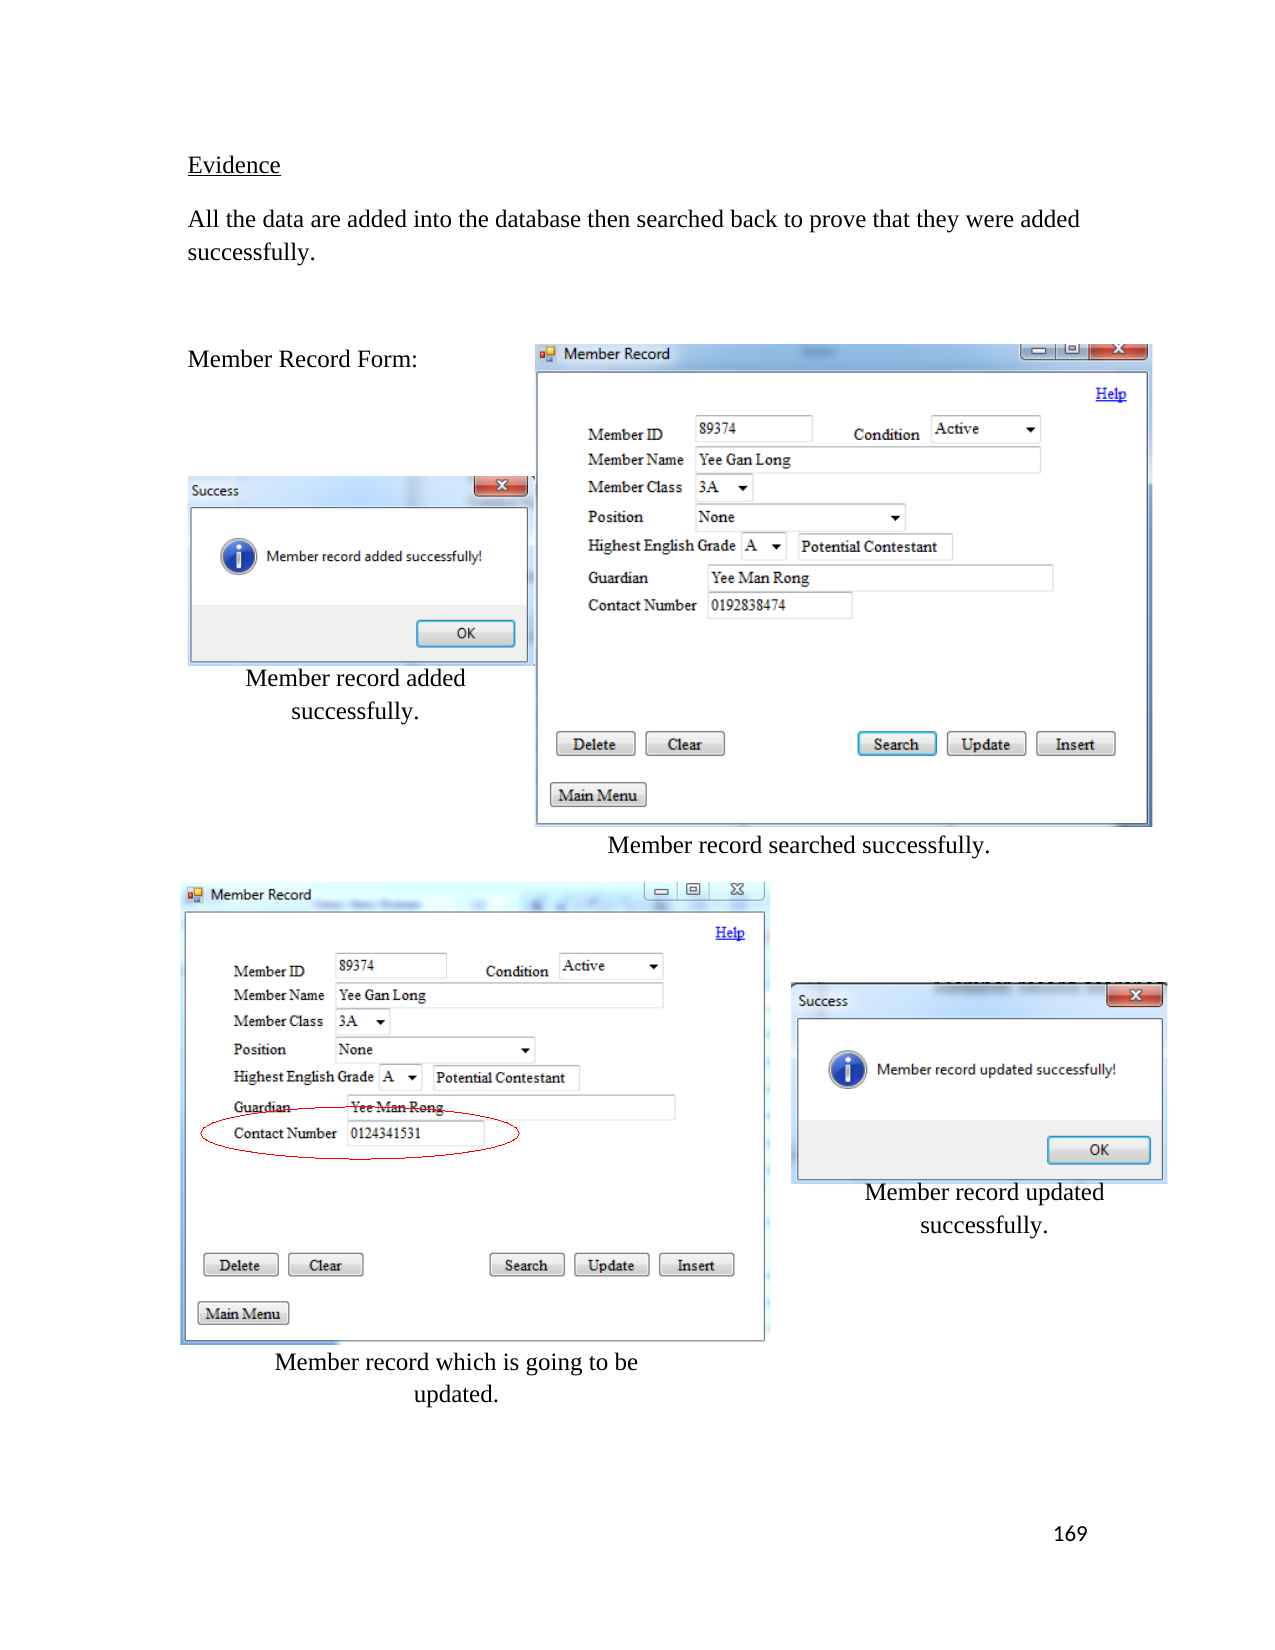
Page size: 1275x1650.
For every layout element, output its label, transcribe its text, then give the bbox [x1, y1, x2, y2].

picture [791, 982, 1168, 1184]
picture [180, 882, 771, 1345]
text Evidence [187, 150, 1087, 179]
picture [187, 344, 1153, 827]
text Member Record Form: [187, 344, 1087, 373]
text All the data are added into the database then searched back to prove that they were added successfully. [187, 204, 1087, 266]
